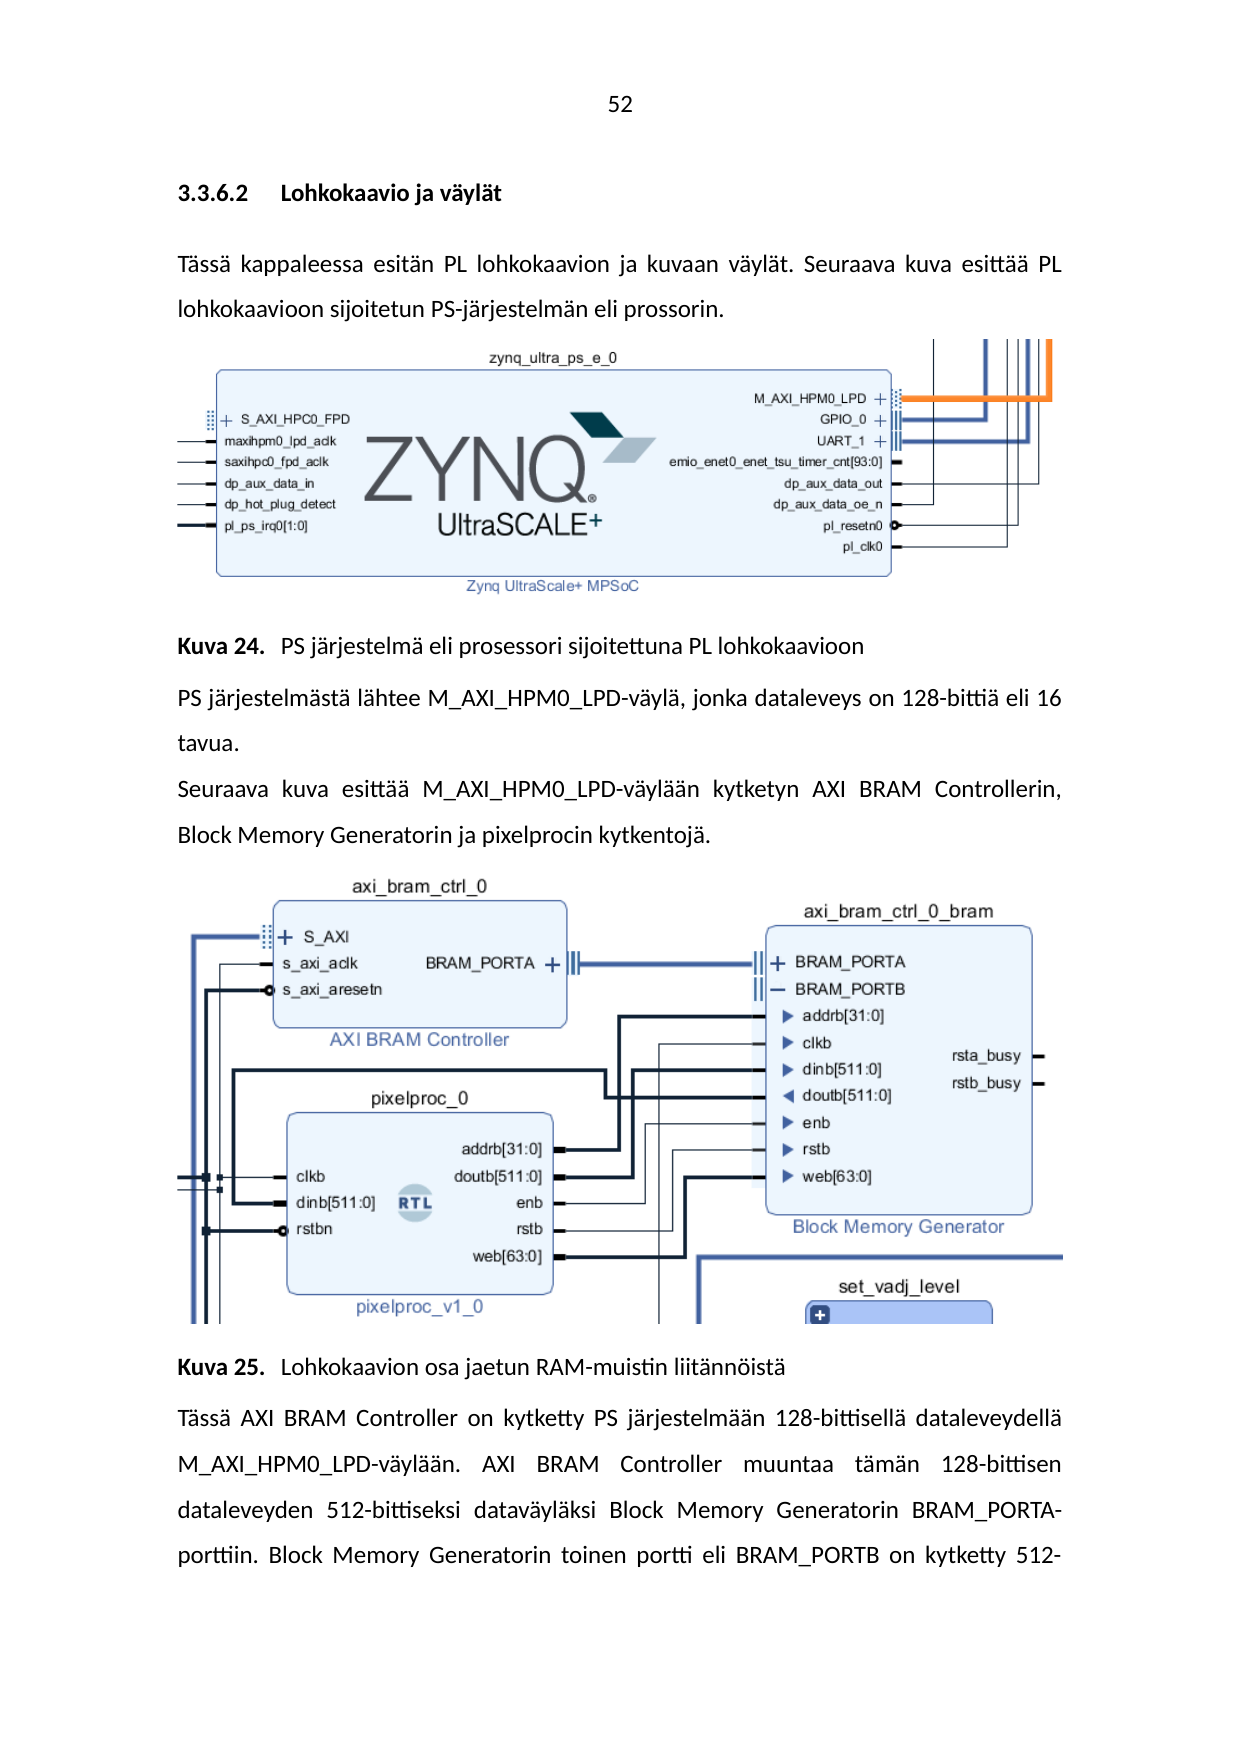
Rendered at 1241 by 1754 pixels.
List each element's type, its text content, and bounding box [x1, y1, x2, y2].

text Kuva 25. Lohkokaavion osa jaetun RAM-muistin liitännöistä [177, 1351, 1063, 1381]
text Seuraava kuva esittää M_AXI_HPM0_LPD-väylään kytketyn AXI BRAM Controllerin, Block Memory Generatorin ja pixelprocin kytkentojä. [177, 773, 1063, 849]
text Kuva 24. PS järjestelmä eli prosessori sijoitettuna PL lohkokaavioon [177, 631, 1063, 661]
picture [177, 339, 1061, 603]
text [177, 1402, 1063, 1570]
text PS järjestelmästä lähtee M_AXI_HPM0_LPD-väylä, jonka dataleveys on 128-bittiä eli 16 tavua. [177, 682, 1063, 758]
text Tässä kappaleessa esitän PL lohkokaavion ja kuvaan väylät. Seuraava kuva esittää PL lohkokaavioon sijoitetun PS-järjestelmän eli prossorin. [177, 248, 1063, 324]
picture [177, 864, 1063, 1324]
subtitle Lohkokaavio ja väylät [177, 177, 1063, 208]
